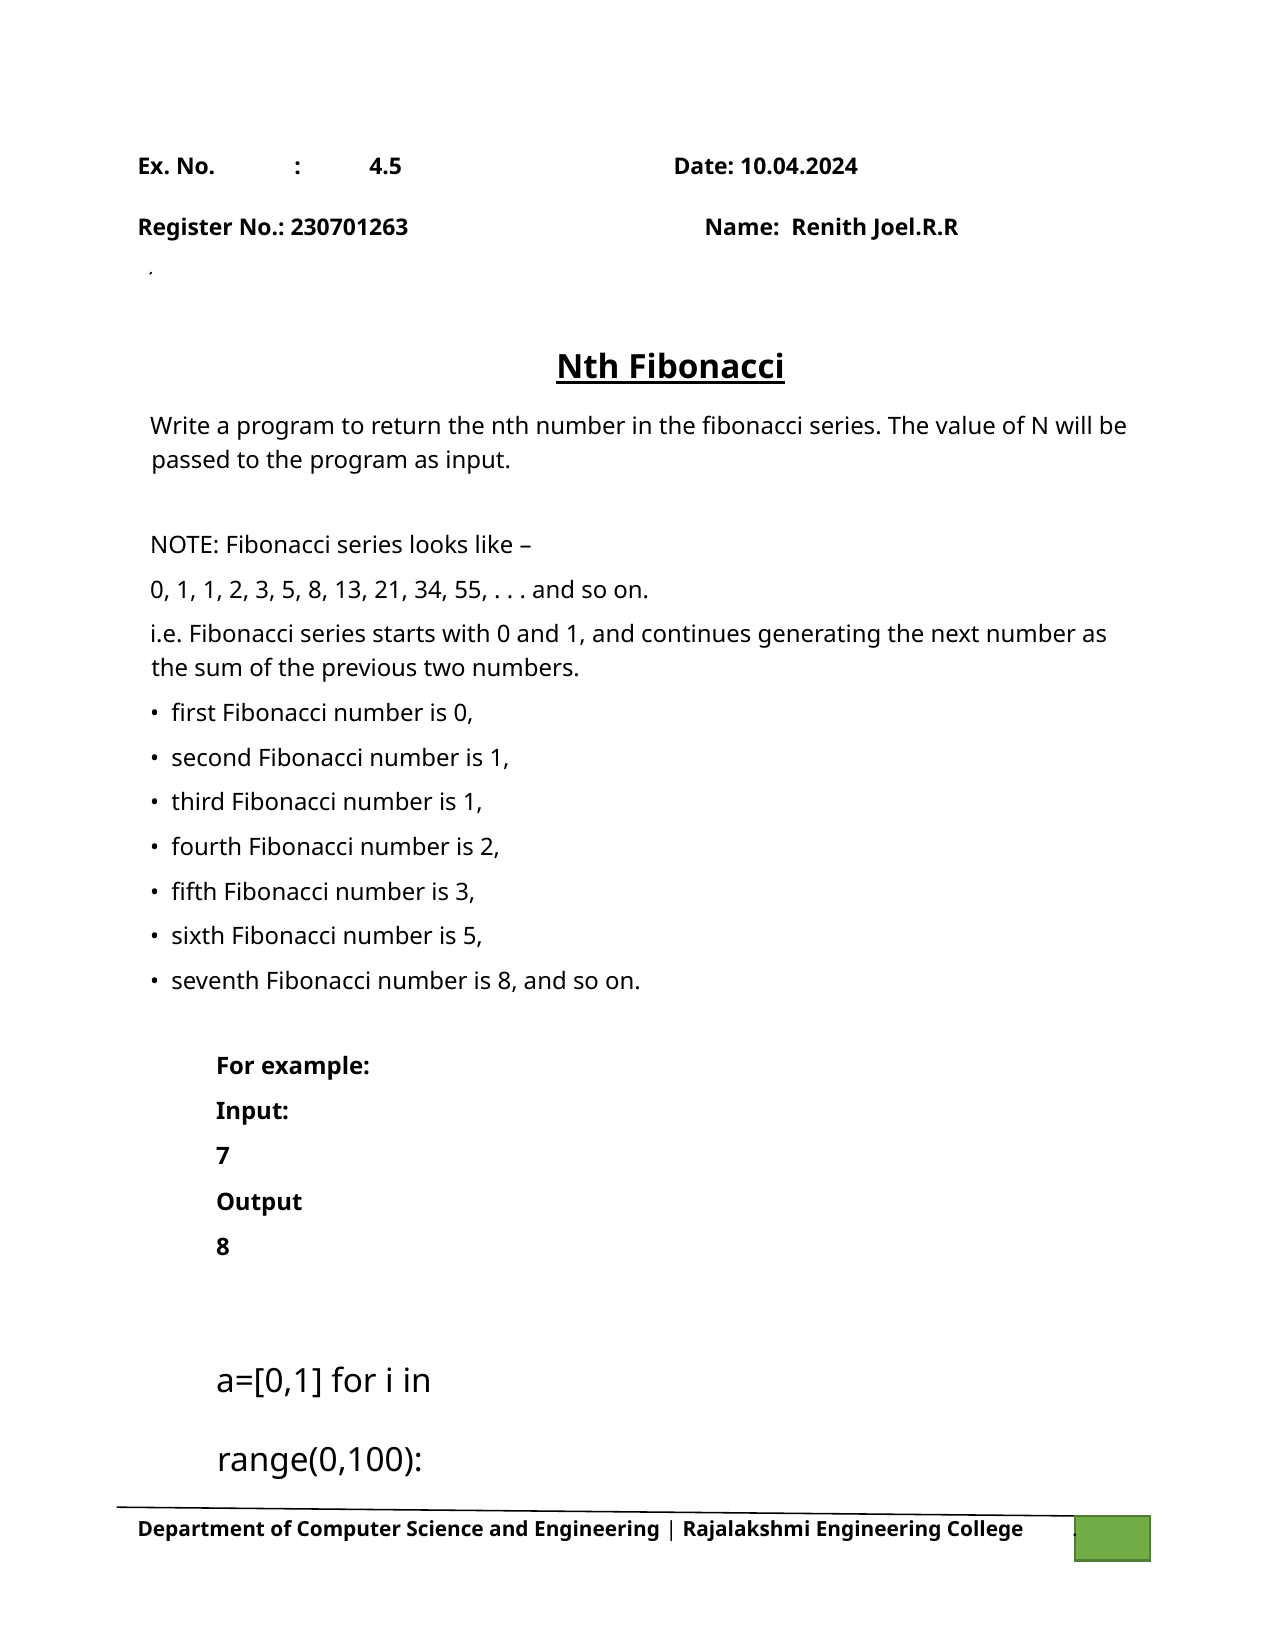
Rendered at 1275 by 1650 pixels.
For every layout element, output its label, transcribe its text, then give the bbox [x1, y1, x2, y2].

text 0, 1, 1, 2, 3, 5, 8, 13, 21, 34, 55, . . . and so on. [150, 572, 1197, 605]
text 7 [216, 1139, 521, 1172]
text NOTE: Fibonacci series looks like – [150, 528, 1197, 561]
text Ex. No. : 4.5 Date: 10.04.2024 [137, 150, 1200, 181]
text a=[0,1] for i in range(0,100): [216, 1357, 530, 1481]
list third Fibonacci number is 1, [150, 785, 1197, 818]
text Write a program to return the nth number in the fibonacci series. The value of N will be passed to the program as input. [150, 409, 1197, 475]
subtitle Nth Fibonacci [158, 343, 1183, 388]
list seventh Fibonacci number is 8, and so on. [150, 963, 1197, 996]
text Output [216, 1184, 521, 1217]
text 8 [216, 1229, 521, 1262]
list second Fibonacci number is 1, [150, 740, 1197, 773]
list fourth Fibonacci number is 2, [150, 830, 1197, 862]
list first Fibonacci number is 0, [150, 696, 1197, 728]
text Register No.: 230701263 Name: Renith Joel.R.R [137, 211, 1200, 242]
list sixth Fibonacci number is 5, [150, 919, 1197, 952]
text For example: [216, 1049, 521, 1081]
text i.e. Fibonacci series starts with 0 and 1, and continues generating the next number as the sum of the previous two numbers. [150, 617, 1142, 683]
text Input: [216, 1094, 521, 1126]
list fifth Fibonacci number is 3, [150, 874, 1197, 907]
